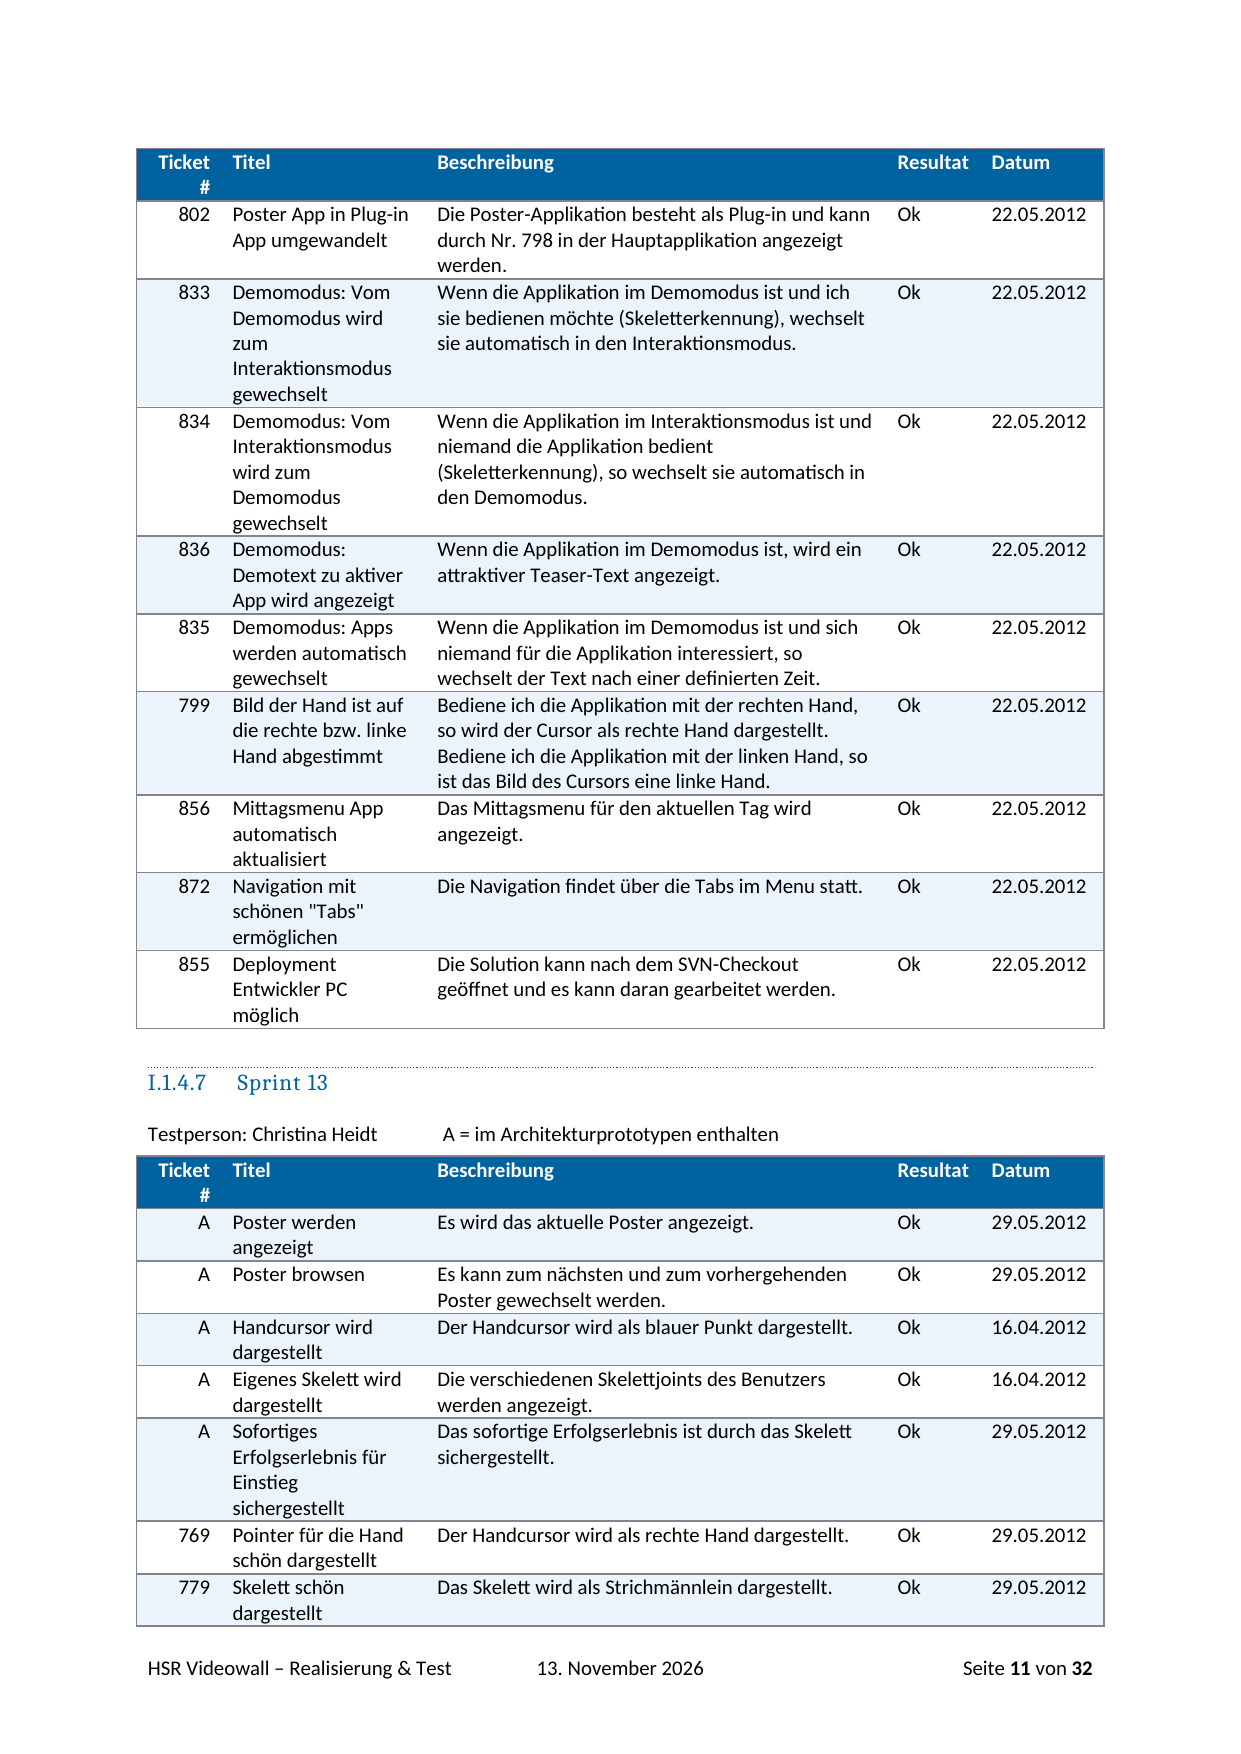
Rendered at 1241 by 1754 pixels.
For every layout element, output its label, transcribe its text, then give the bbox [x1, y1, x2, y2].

table_header Datum [980, 149, 1103, 200]
table_cell Wenn die Applikation im Demomodus ist, wird ein attraktiver Teaser-Text angezeigt. [426, 537, 886, 613]
table_cell Poster browsen [221, 1262, 426, 1312]
table_cell 833 [137, 280, 221, 406]
table_cell 855 [137, 951, 221, 1027]
table_cell Deployment Entwickler PC möglich [221, 951, 426, 1027]
table_cell Der Handcursor wird als blauer Punkt dargestellt. [426, 1314, 886, 1365]
table_cell Es kann zum nächsten und zum vorhergehenden Poster gewechselt werden. [426, 1262, 886, 1312]
table_header Ticket# [137, 149, 221, 200]
table_cell Ok [886, 1575, 980, 1625]
table_cell Ok [886, 692, 980, 794]
table_cell Ok [886, 1314, 980, 1365]
table_cell Ok [886, 951, 980, 1027]
table_cell 16.04.2012 [980, 1366, 1103, 1417]
table_header Titel [221, 149, 426, 200]
table_cell Demomodus: Vom Interaktionsmodus wird zum Demomodus gewechselt [221, 408, 426, 535]
table_cell Skelett schön dargestellt [221, 1575, 426, 1625]
table_cell Die Solution kann nach dem SVN-Checkout geöffnet und es kann daran gearbeitet werden. [426, 951, 886, 1027]
table_cell Eigenes Skelett wird dargestellt [221, 1366, 426, 1417]
table_cell Ok [886, 873, 980, 949]
table_cell Ok [886, 408, 980, 535]
table_cell Pointer für die Hand schön dargestellt [221, 1522, 426, 1573]
table_header Ticket# [137, 1157, 221, 1208]
table_cell Poster App in Plug-in App umgewandelt [221, 202, 426, 278]
table_cell Wenn die Applikation im Interaktionsmodus ist und niemand die Applikation bedient (Skeletterkennung), so wechselt sie automatisch in den Demomodus. [426, 408, 886, 535]
table_header Resultat [886, 149, 980, 200]
table_cell Das Skelett wird als Strichmännlein dargestellt. [426, 1575, 886, 1625]
table_cell 802 [137, 202, 221, 278]
table_header Datum [980, 1157, 1103, 1208]
table_cell 22.05.2012 [980, 692, 1103, 794]
table_cell 29.05.2012 [980, 1209, 1103, 1260]
table_cell Der Handcursor wird als rechte Hand dargestellt. [426, 1522, 886, 1573]
table_cell Bild der Hand ist auf die rechte bzw. linke Hand abgestimmt [221, 692, 426, 794]
table_cell Poster werden angezeigt [221, 1209, 426, 1260]
table_cell 29.05.2012 [980, 1262, 1103, 1312]
table_header Beschreibung [426, 149, 886, 200]
table_cell Wenn die Applikation im Demomodus ist und ich sie bedienen möchte (Skeletterkennung), wechselt sie automatisch in den Interaktionsmodus. [426, 280, 886, 406]
table_cell A [137, 1262, 221, 1312]
table_cell Ok [886, 280, 980, 406]
table_cell A [137, 1419, 221, 1520]
table_cell Ok [886, 796, 980, 872]
table_cell A [137, 1209, 221, 1260]
table_cell Demomodus: Demotext zu aktiver App wird angezeigt [221, 537, 426, 613]
table_cell 29.05.2012 [980, 1419, 1103, 1520]
table_cell Wenn die Applikation im Demomodus ist und sich niemand für die Applikation interessiert, so wechselt der Text nach einer definierten Zeit. [426, 615, 886, 691]
table_cell 799 [137, 692, 221, 794]
table_cell 22.05.2012 [980, 537, 1103, 613]
table_cell Das sofortige Erfolgserlebnis ist durch das Skelett sichergestellt. [426, 1419, 886, 1520]
table_cell Die Navigation findet über die Tabs im Menu statt. [426, 873, 886, 949]
table_cell Handcursor wird dargestellt [221, 1314, 426, 1365]
table_cell A [137, 1366, 221, 1417]
table_cell Es wird das aktuelle Poster angezeigt. [426, 1209, 886, 1260]
table_cell A [137, 1314, 221, 1365]
table_cell 779 [137, 1575, 221, 1625]
table_cell 29.05.2012 [980, 1575, 1103, 1625]
table_cell Ok [886, 1262, 980, 1312]
table_cell 22.05.2012 [980, 408, 1103, 535]
table_cell 22.05.2012 [980, 615, 1103, 691]
table_header Beschreibung [426, 1157, 886, 1208]
table_cell Die verschiedenen Skelettjoints des Benutzers werden angezeigt. [426, 1366, 886, 1417]
table_cell Navigation mit schönen "Tabs" ermöglichen [221, 873, 426, 949]
subtitle Sprint 13 [148, 1066, 1093, 1096]
table_cell 834 [137, 408, 221, 535]
table_cell 22.05.2012 [980, 202, 1103, 278]
table_cell Ok [886, 1522, 980, 1573]
table_cell 22.05.2012 [980, 951, 1103, 1027]
table_cell 835 [137, 615, 221, 691]
table_cell 29.05.2012 [980, 1522, 1103, 1573]
table_cell Sofortiges Erfolgserlebnis für Einstieg sichergestellt [221, 1419, 426, 1520]
text Testperson: Christina Heidt A = im Architekturprototypen enthalten [148, 1121, 1093, 1147]
table_cell 836 [137, 537, 221, 613]
table_cell Ok [886, 1419, 980, 1520]
table_cell Ok [886, 1366, 980, 1417]
table_cell Demomodus: Vom Demomodus wird zum Interaktionsmodus gewechselt [221, 280, 426, 406]
table_cell 872 [137, 873, 221, 949]
table_header Titel [221, 1157, 426, 1208]
table_header Resultat [886, 1157, 980, 1208]
table_cell 856 [137, 796, 221, 872]
table_cell Ok [886, 1209, 980, 1260]
table_cell 22.05.2012 [980, 796, 1103, 872]
table_cell Ok [886, 537, 980, 613]
table_cell 769 [137, 1522, 221, 1573]
table_cell Demomodus: Apps werden automatisch gewechselt [221, 615, 426, 691]
table_cell Bediene ich die Applikation mit der rechten Hand, so wird der Cursor als rechte Hand dargestellt. Bediene ich die Applikation mit der linken Hand, so ist das Bild des Cursors eine linke Hand. [426, 692, 886, 794]
table_cell Das Mittagsmenu für den aktuellen Tag wird angezeigt. [426, 796, 886, 872]
table_cell 16.04.2012 [980, 1314, 1103, 1365]
table_cell Mittagsmenu App automatisch aktualisiert [221, 796, 426, 872]
table_cell Die Poster-Applikation besteht als Plug-in und kann durch Nr. 798 in der Hauptapplikation angezeigt werden. [426, 202, 886, 278]
table_cell Ok [886, 615, 980, 691]
table_cell 22.05.2012 [980, 873, 1103, 949]
table_cell 22.05.2012 [980, 280, 1103, 406]
table_cell Ok [886, 202, 980, 278]
